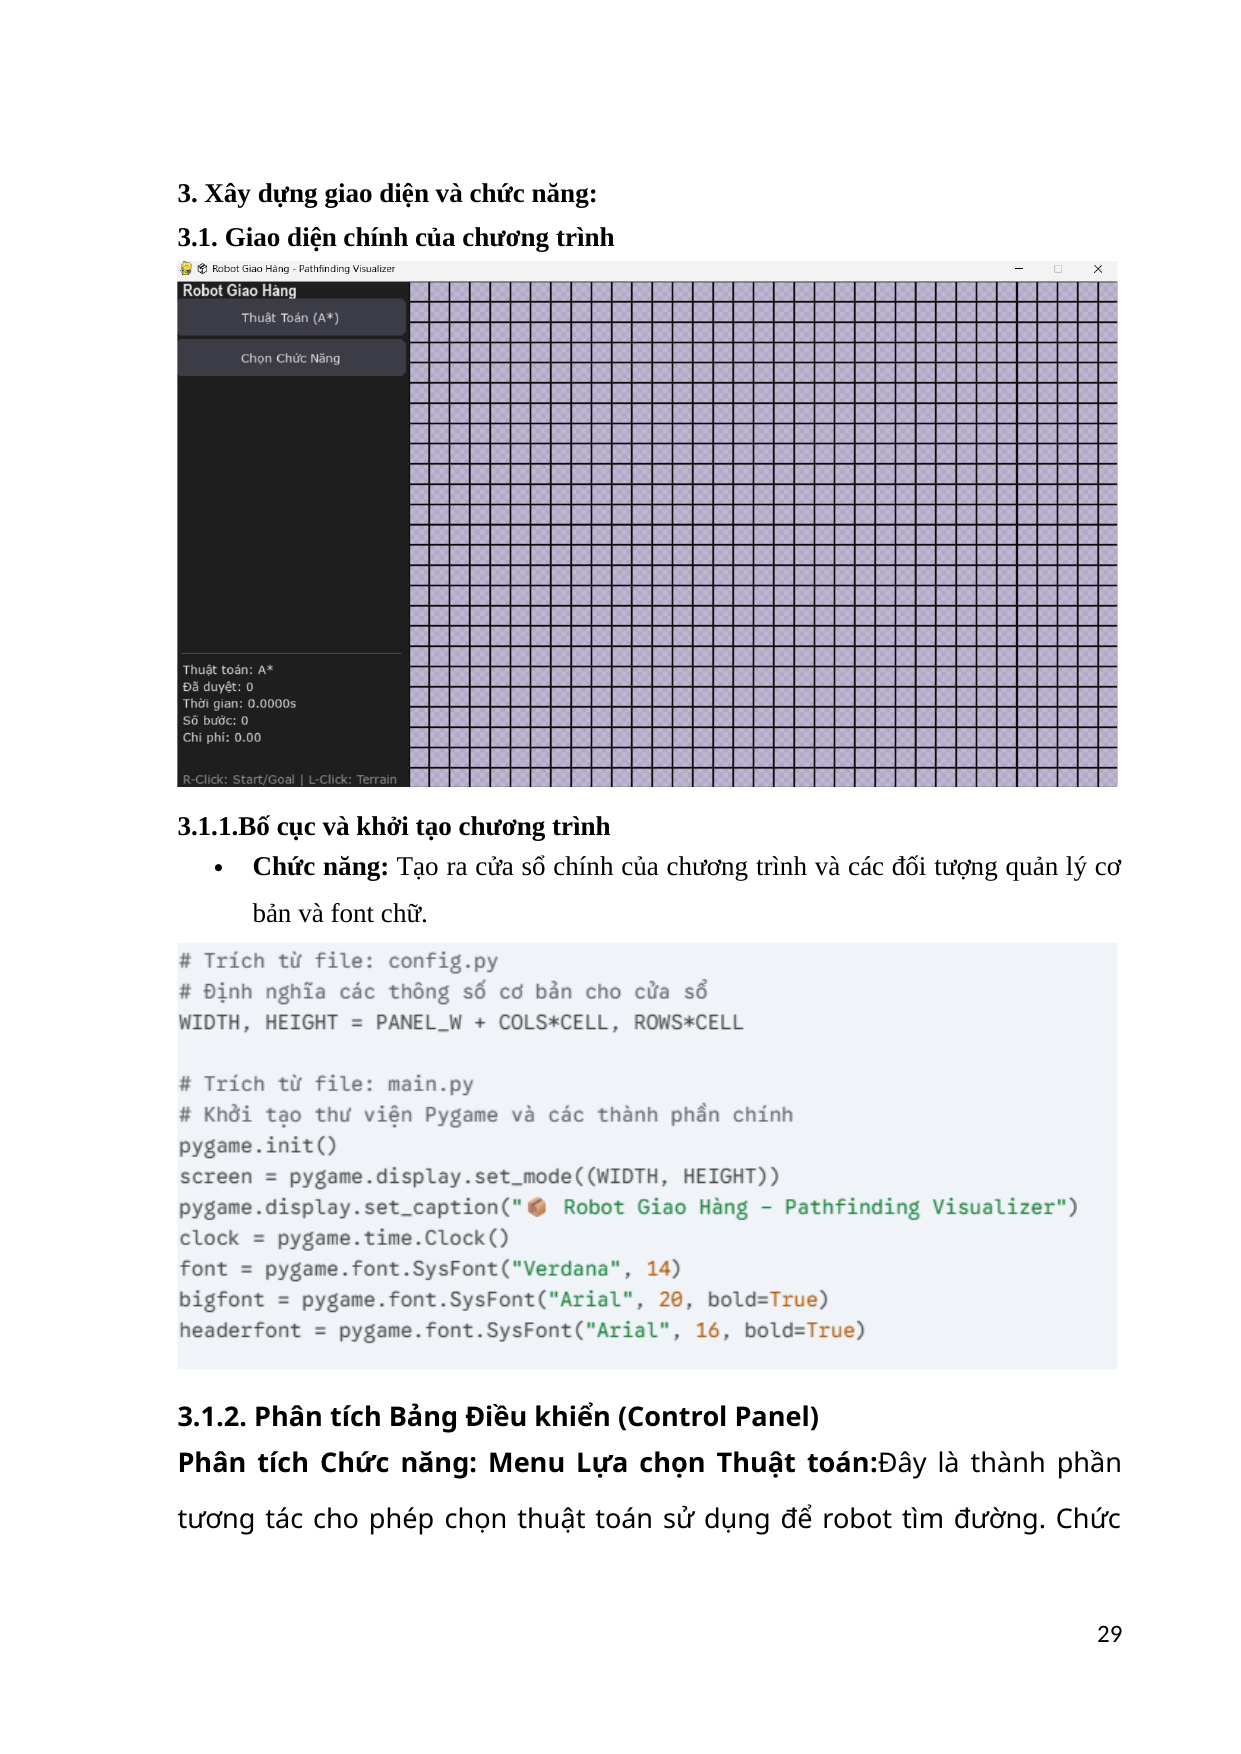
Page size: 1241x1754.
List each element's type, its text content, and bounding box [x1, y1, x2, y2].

list Chức năng: Tạo ra cửa sổ chính của chương trình và các đối tượng quản lý cơ bản và font chữ. [215, 850, 1122, 928]
subtitle 3.1.1.Bố cục và khởi tạo chương trình [177, 811, 1122, 842]
subtitle 3.1. Giao diện chính của chương trình [177, 221, 1122, 252]
subtitle 3.1.2. Phân tích Bảng Điều khiển (Control Panel) [177, 1397, 1122, 1434]
subtitle 3. Xây dựng giao diện và chức năng: [177, 177, 1122, 208]
picture [177, 943, 1118, 1374]
picture [177, 261, 1118, 787]
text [177, 1444, 1122, 1536]
